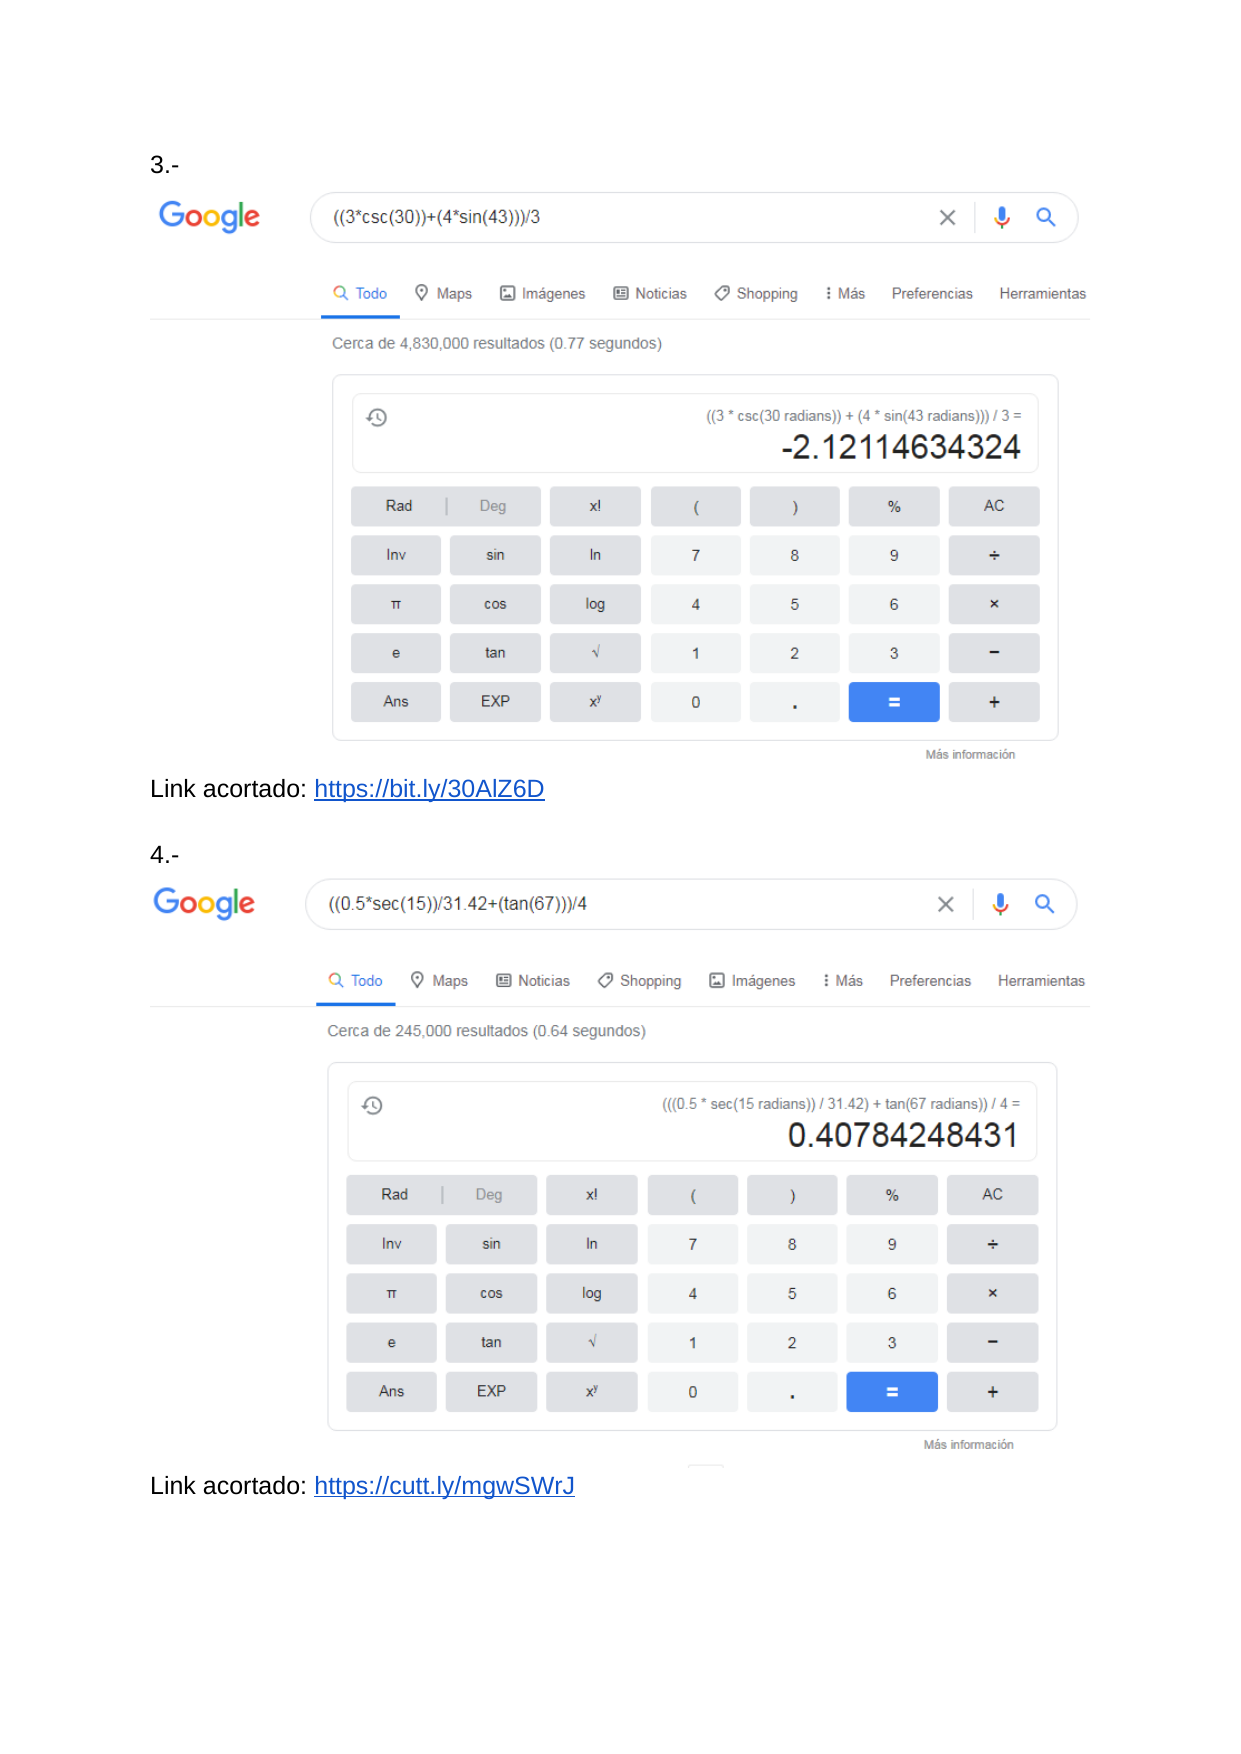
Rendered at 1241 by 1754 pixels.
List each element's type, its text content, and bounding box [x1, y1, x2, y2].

picture [150, 873, 1091, 1468]
text Link acortado: https://bit.ly/30AlZ6D [150, 774, 1090, 803]
text 4.- [150, 840, 1090, 869]
picture [150, 183, 1091, 771]
text Link acortado: https://cutt.ly/mgwSWrJ [150, 1471, 1090, 1500]
text 3.- [150, 150, 1090, 179]
